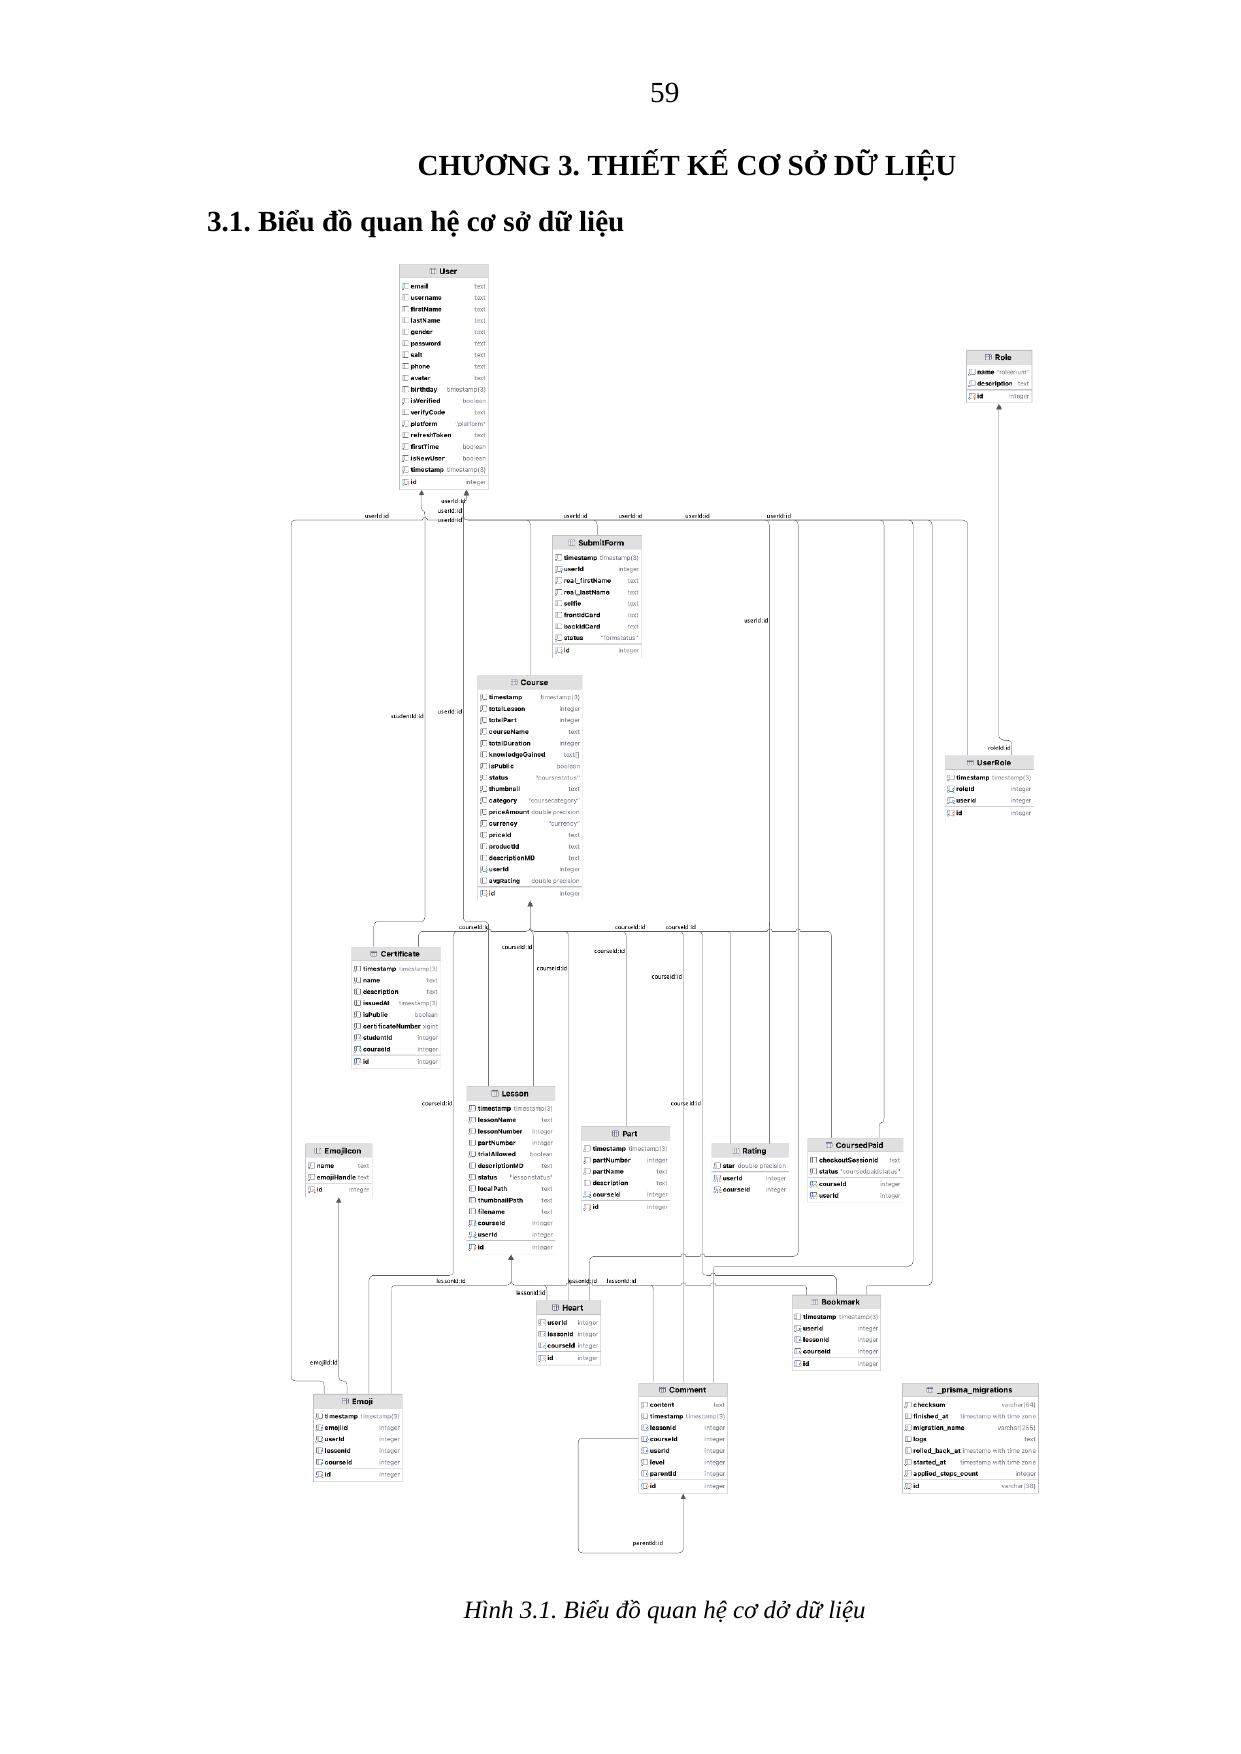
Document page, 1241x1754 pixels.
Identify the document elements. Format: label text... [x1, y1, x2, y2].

subtitle CHƯƠNG 3. THIẾT KẾ CƠ SỞ DỮ LIỆU [252, 148, 1122, 181]
subtitle 3.1. Biểu đồ quan hệ cơ sở dữ liệu [207, 204, 1122, 238]
text Hình 3.1. Biểu đồ quan hệ cơ dở dữ liệu [207, 1595, 1122, 1624]
picture [281, 254, 1048, 1562]
